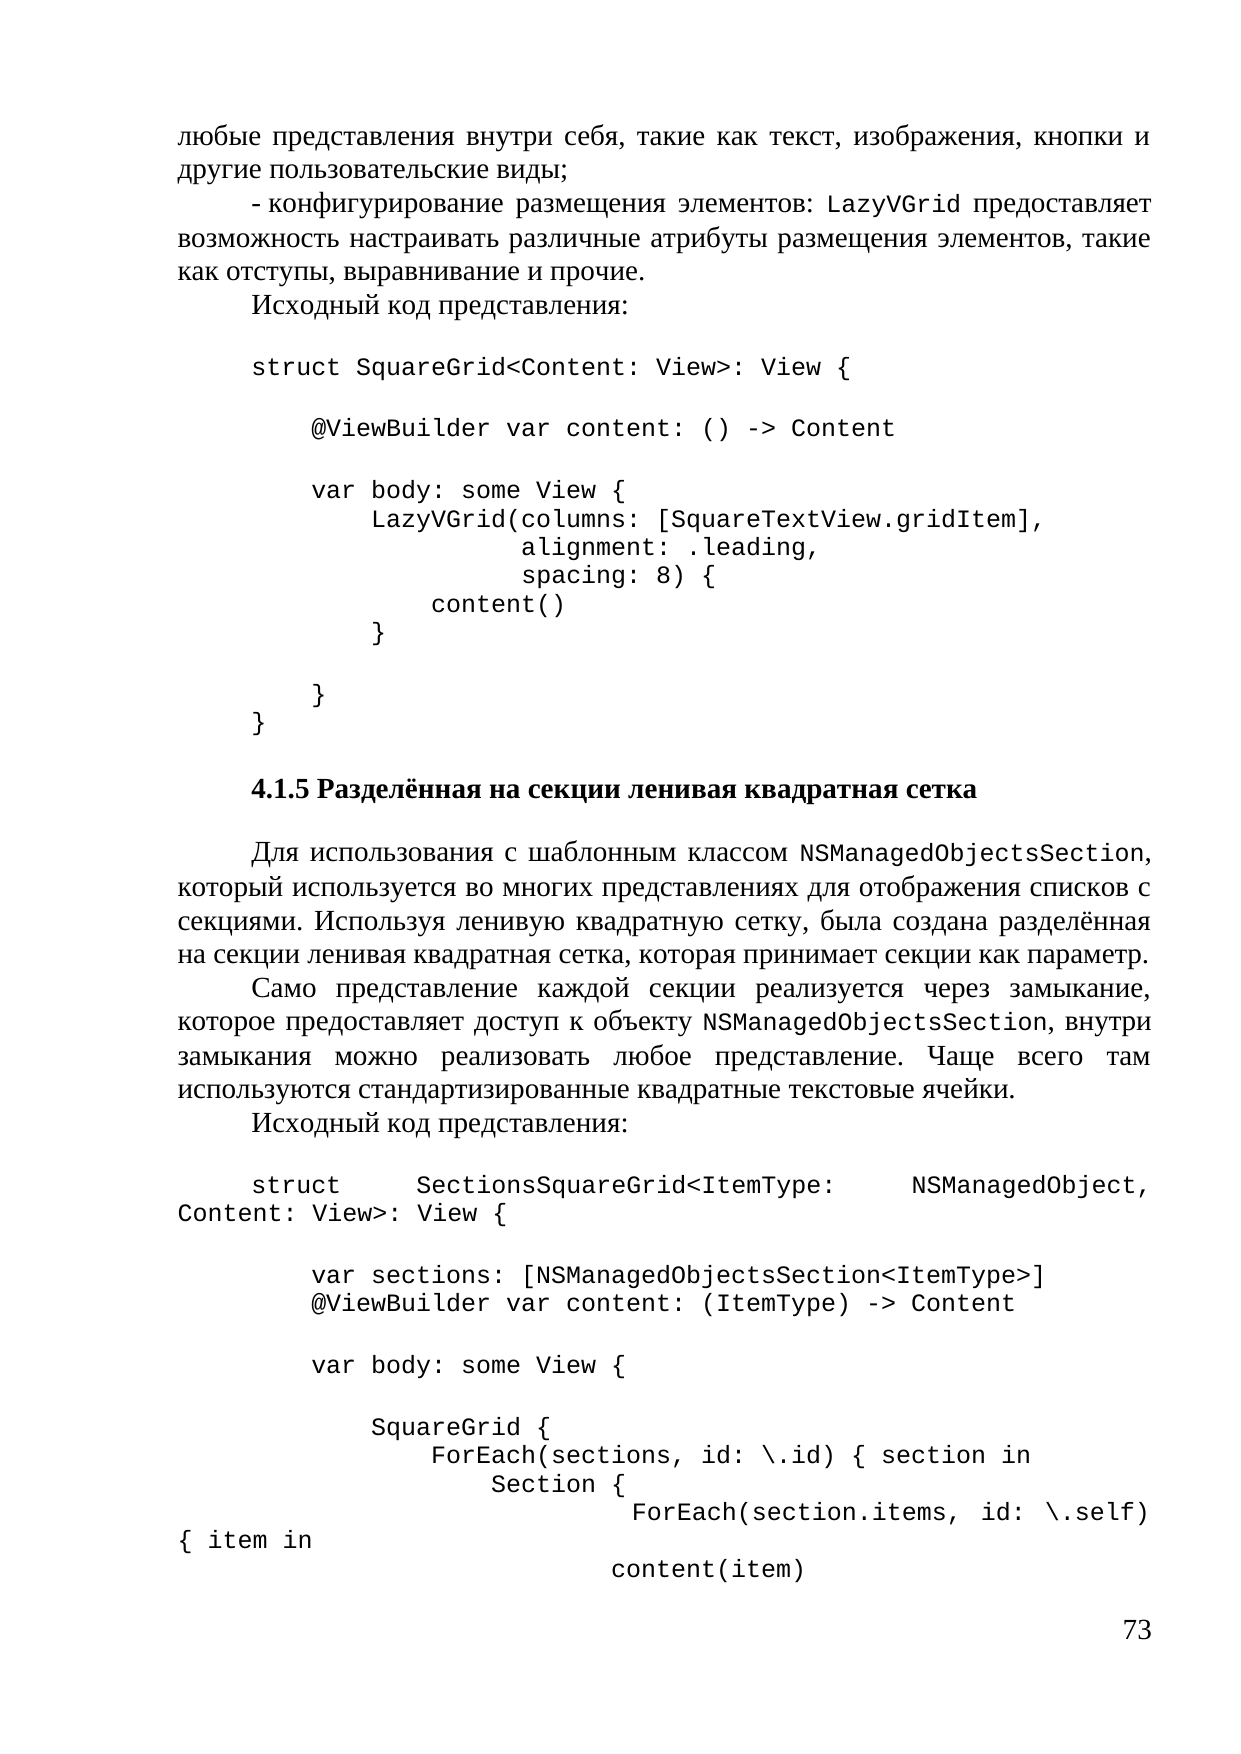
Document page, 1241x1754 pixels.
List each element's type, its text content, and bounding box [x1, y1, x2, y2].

text @ViewBuilder var content: () -> Content [177, 416, 1152, 444]
text } [177, 710, 1152, 738]
subtitle Разделённая на секции ленивая квадратная сетка [251, 772, 1152, 805]
text Исходный код представления: [177, 1105, 1152, 1139]
text alignment: .leading, [177, 534, 1152, 563]
text spacing: 8) { [177, 563, 1152, 591]
text - конфигурирование размещения элементов: LazyVGrid предоставляет возможность настраивать различные атрибуты размещения элементов, такие как отступы, выравнивание и прочие. [177, 185, 1152, 287]
text var body: some View { [177, 1353, 1152, 1381]
text ForEach(section.items, id: \.self) { item in [177, 1499, 1152, 1556]
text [177, 118, 1152, 185]
text struct SectionsSquareGrid<ItemType: NSManagedObject, Content: View>: View { [177, 1172, 1152, 1229]
text Section { [177, 1471, 1152, 1499]
text ForEach(sections, id: \.id) { section in [177, 1443, 1152, 1471]
text @ViewBuilder var content: (ItemType) -> Content [177, 1291, 1152, 1319]
text Исходный код представления: [177, 287, 1152, 321]
text } [177, 619, 1152, 648]
text SquareGrid { [177, 1414, 1152, 1443]
text Для использования с шаблонным классом NSManagedObjectsSection, который используется во многих представлениях для отображения списков с секциями. Используя ленивую квадратную сетку, была создана разделённая на секции ленивая квадратная сетка, которая принимает секции как параметр. [177, 834, 1152, 970]
text } [177, 681, 1152, 710]
text content() [177, 591, 1152, 619]
text content(item) [177, 1556, 1152, 1584]
text var sections: [NSManagedObjectsSection<ItemType>] [177, 1262, 1152, 1291]
text var body: some View { [177, 478, 1152, 506]
text LazyVGrid(columns: [SquareTextView.gridItem], [177, 506, 1152, 534]
text Само представление каждой секции реализуется через замыкание, которое предоставляет доступ к объекту NSManagedObjectsSection, внутри замыкания можно реализовать любое представление. Чаще всего там используются стандартизированные квадратные текстовые ячейки. [177, 970, 1152, 1105]
text struct SquareGrid<Content: View>: View { [177, 354, 1152, 382]
